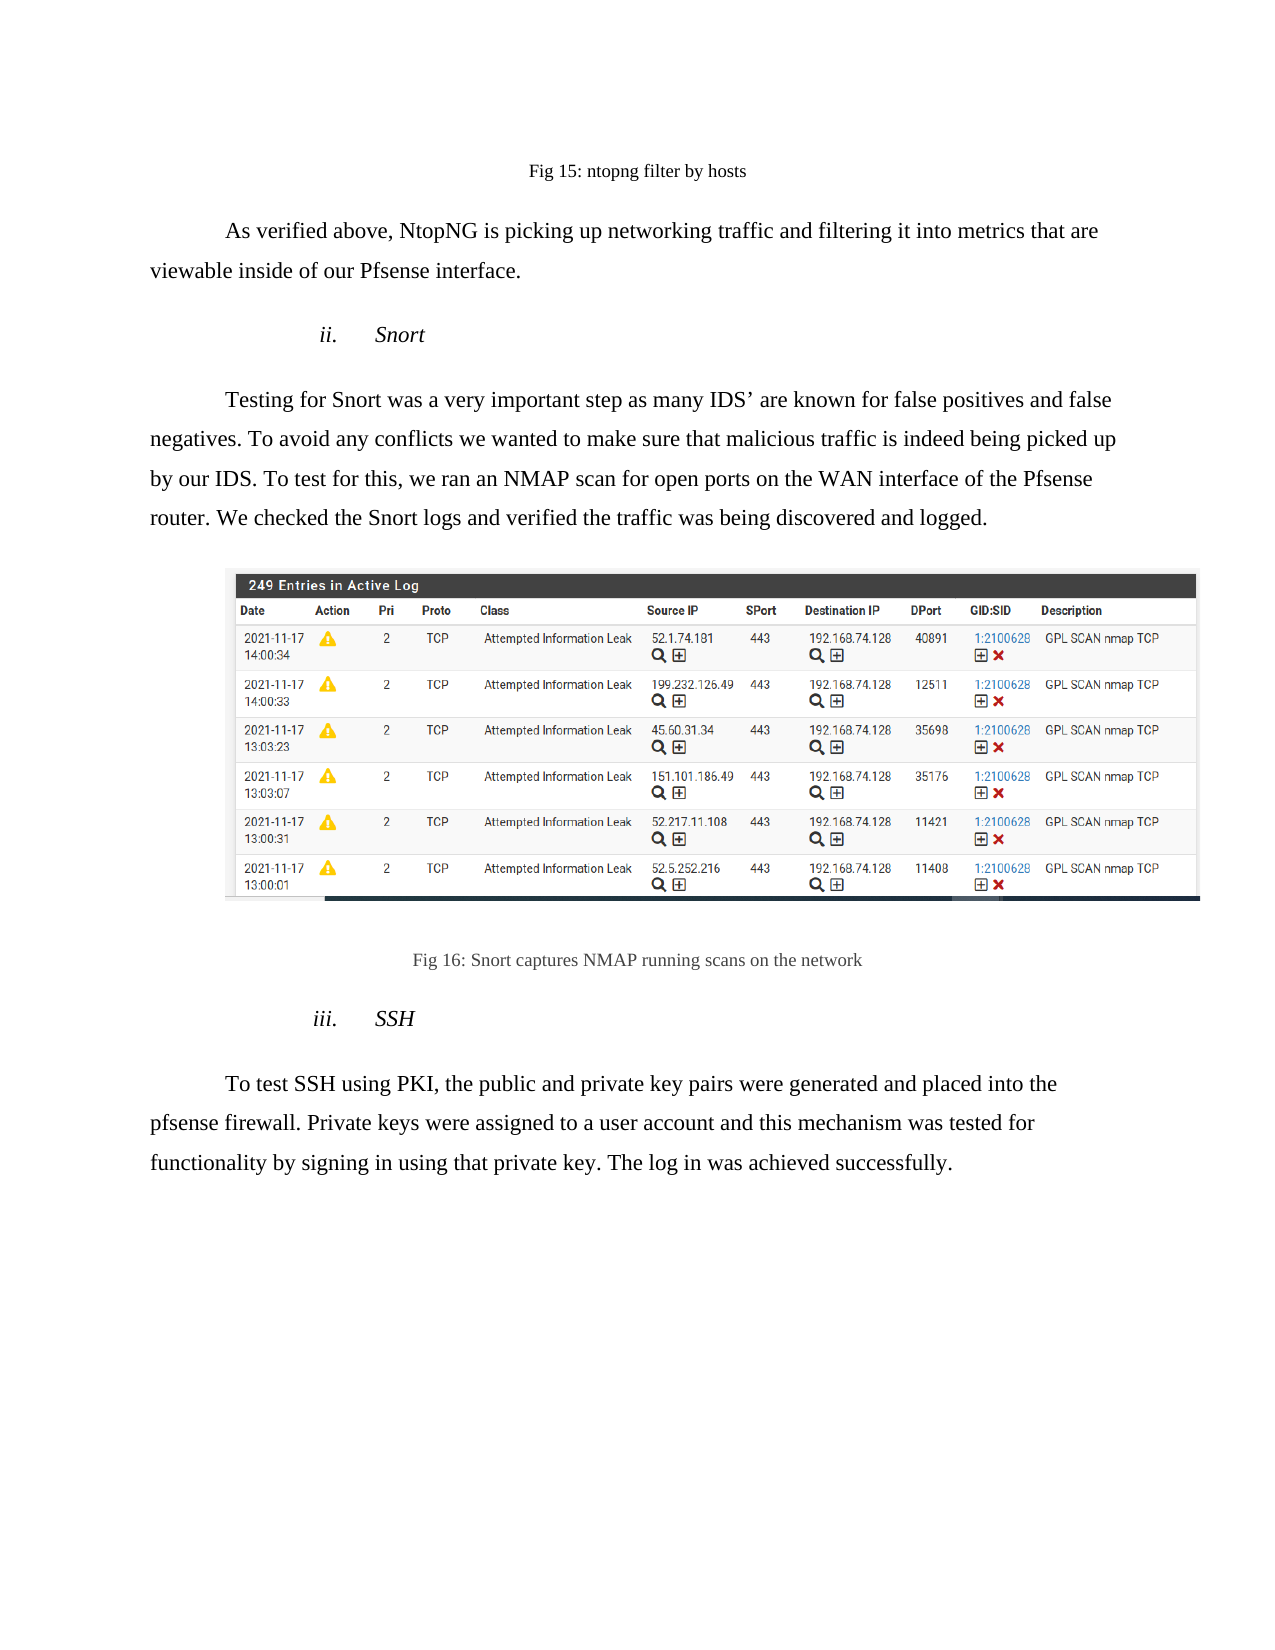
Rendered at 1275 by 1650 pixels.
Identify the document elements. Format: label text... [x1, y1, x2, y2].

table_header Fig 15: ntopng filter by hosts [150, 150, 1125, 192]
text To test SSH using PKI, the public and private key pairs were generated and placed into the pfsense firewall. Private keys were assigned to a user account and this mechanism was tested for functionality by signing in using that private key. The log in was achieved successfully. [150, 1070, 1125, 1175]
picture [225, 568, 1200, 901]
subtitle Snort [337, 321, 1125, 348]
table_header Fig 16: Snort captures NMAP running scans on the network [150, 938, 1125, 981]
text Testing for Snort was a very important step as many IDS’ are known for false positives and false negatives. To avoid any conflicts we wanted to make sure that malicious traffic is indeed being picked up by our IDS. To test for this, we ran an NMAP scan for open ports on the WAN interface of the Pfsense router. We checked the Snort logs and verified the traffic was being discovered and logged. [150, 386, 1125, 531]
text As verified above, NtopNG is picking up networking traffic and filtering it into metrics that are viewable inside of our Pfsense interface. [150, 217, 1125, 283]
subtitle SSH [337, 1006, 1125, 1032]
